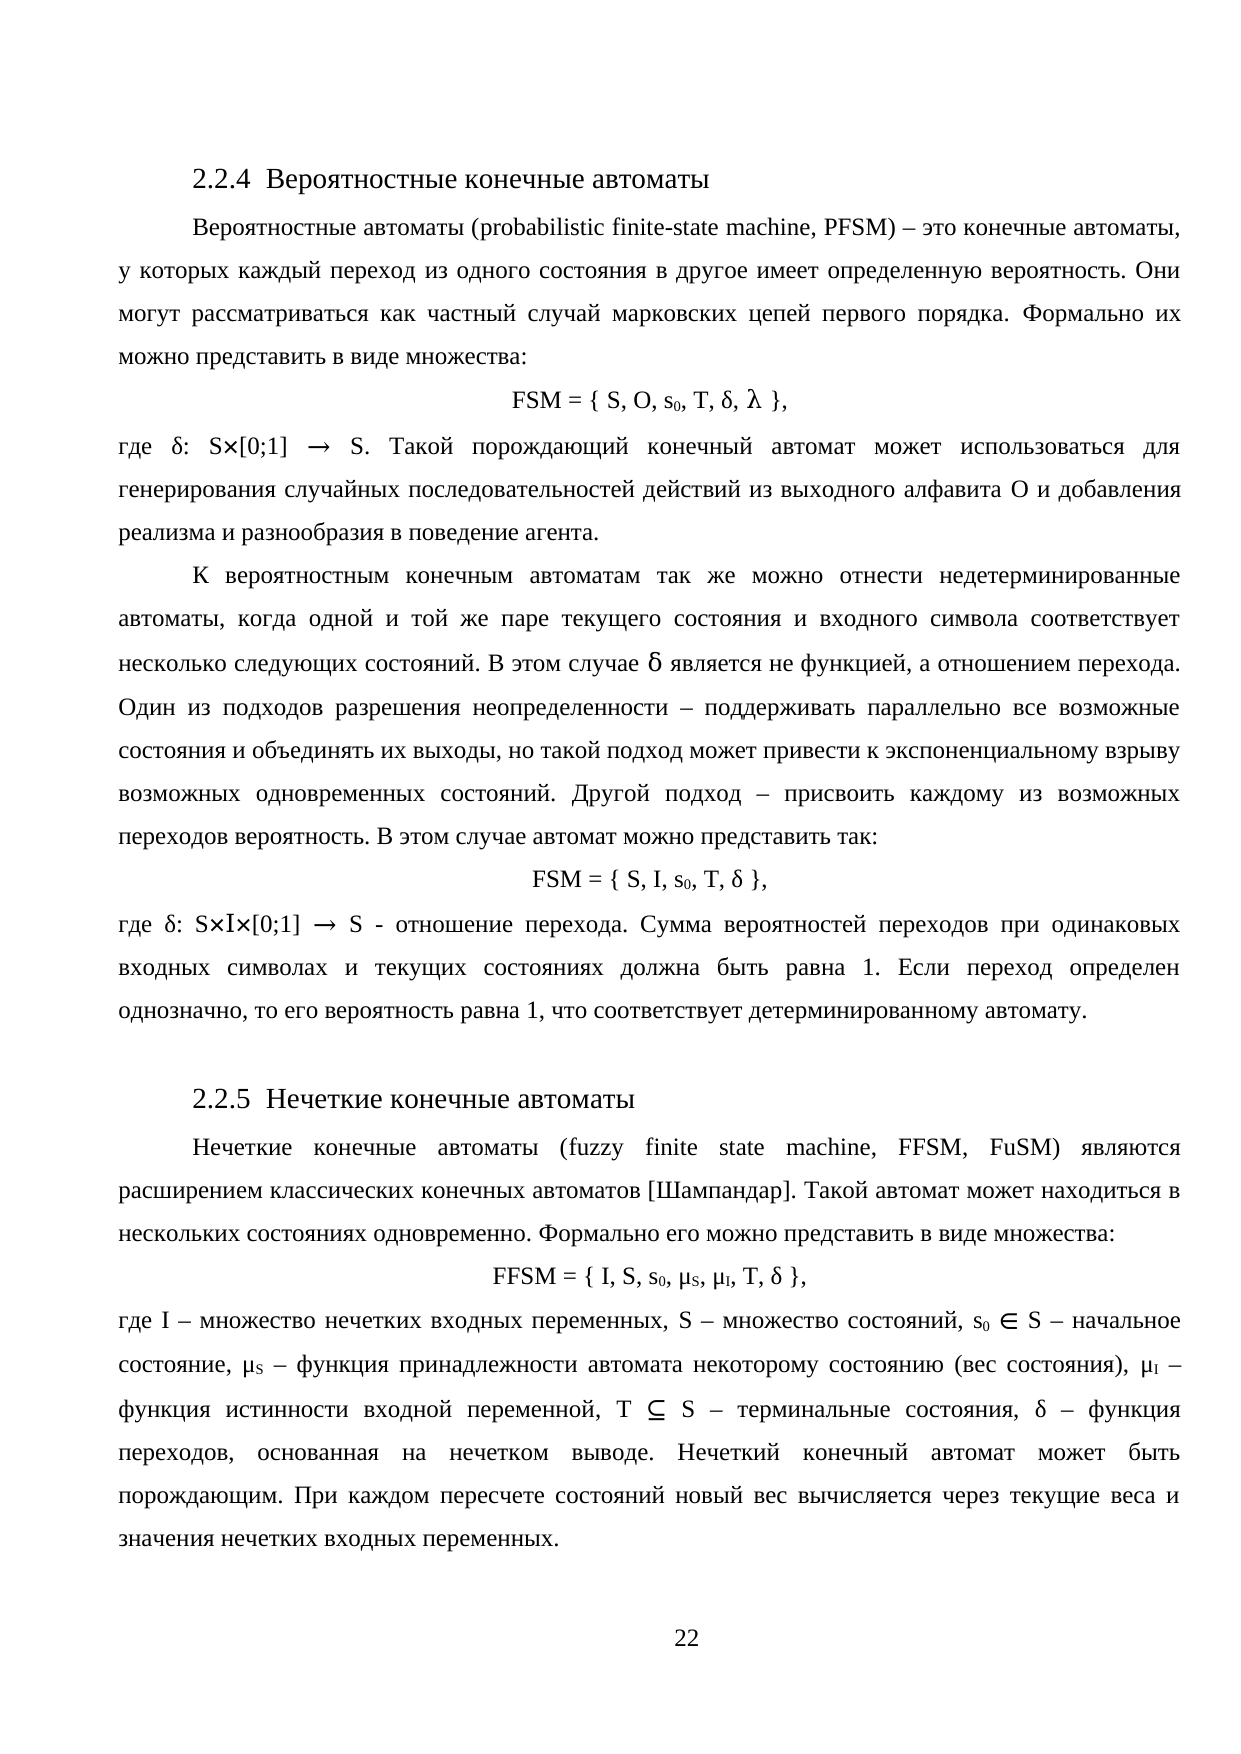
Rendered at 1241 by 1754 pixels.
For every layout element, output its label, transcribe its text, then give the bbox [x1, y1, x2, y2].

text Вероятностные автоматы (probabilistic finite-state machine, PFSM) – это конечные автоматы, у которых каждый переход из одного состояния в другое имеет определенную вероятность. Они могут рассматриваться как частный случай марковских цепей первого порядка. Формально их можно представить в виде множества: [118, 212, 1181, 370]
text где δ: S×[0;1] → S. Такой порождающий конечный автомат может использоваться для генерирования случайных последовательностей действий из выходного алфавита O и добавления реализма и разнообразия в поведение агента. [118, 429, 1181, 546]
subtitle Нечеткие конечные автоматы [118, 1081, 1181, 1115]
text FSM = { S, I, s0, T, δ }, [118, 864, 1181, 893]
subtitle Вероятностные конечные автоматы [118, 161, 1181, 195]
text где δ: S×I×[0;1] → S - отношение перехода. Сумма вероятностей переходов при одинаковых входных символах и текущих состояниях должна быть равна 1. Если переход определен однозначно, то его вероятность равна 1, что соответствует детерминированному автомату. [118, 907, 1181, 1024]
text FSM = { S, O, s0, T, δ, λ }, [118, 384, 1181, 414]
text К вероятностным конечным автоматам так же можно отнести недетерминированные автоматы, когда одной и той же паре текущего состояния и входного символа соответствует несколько следующих состояний. В этом случае δ является не функцией, а отношением перехода. Один из подходов разрешения неопределенности – поддерживать параллельно все возможные состояния и объединять их выходы, но такой подход может привести к экспоненциальному взрыву возможных одновременных состояний. Другой подход – присвоить каждому из возможных переходов вероятность. В этом случае автомат можно представить так: [118, 560, 1181, 850]
text где I – множество нечетких входных переменных, S – множество состояний, s0 ∈ S – начальное состояние, μS – функция принадлежности автомата некоторому состоянию (вес состояния), μI – функция истинности входной переменной, T ⊆ S – терминальные состояния, δ – функция переходов, основанная на нечетком выводе. Нечеткий конечный автомат может быть порождающим. При каждом пересчете состояний новый вес вычисляется через текущие веса и значения нечетких входных переменных. [118, 1304, 1181, 1552]
text FFSM = { I, S, s0, μS, μI, T, δ }, [118, 1261, 1181, 1290]
text Нечеткие конечные автоматы (fuzzy finite state machine, FFSM, FuSM) являются расширением классических конечных автоматов [Шампандар]. Такой автомат может находиться в нескольких состояниях одновременно. Формально его можно представить в виде множества: [118, 1132, 1181, 1247]
